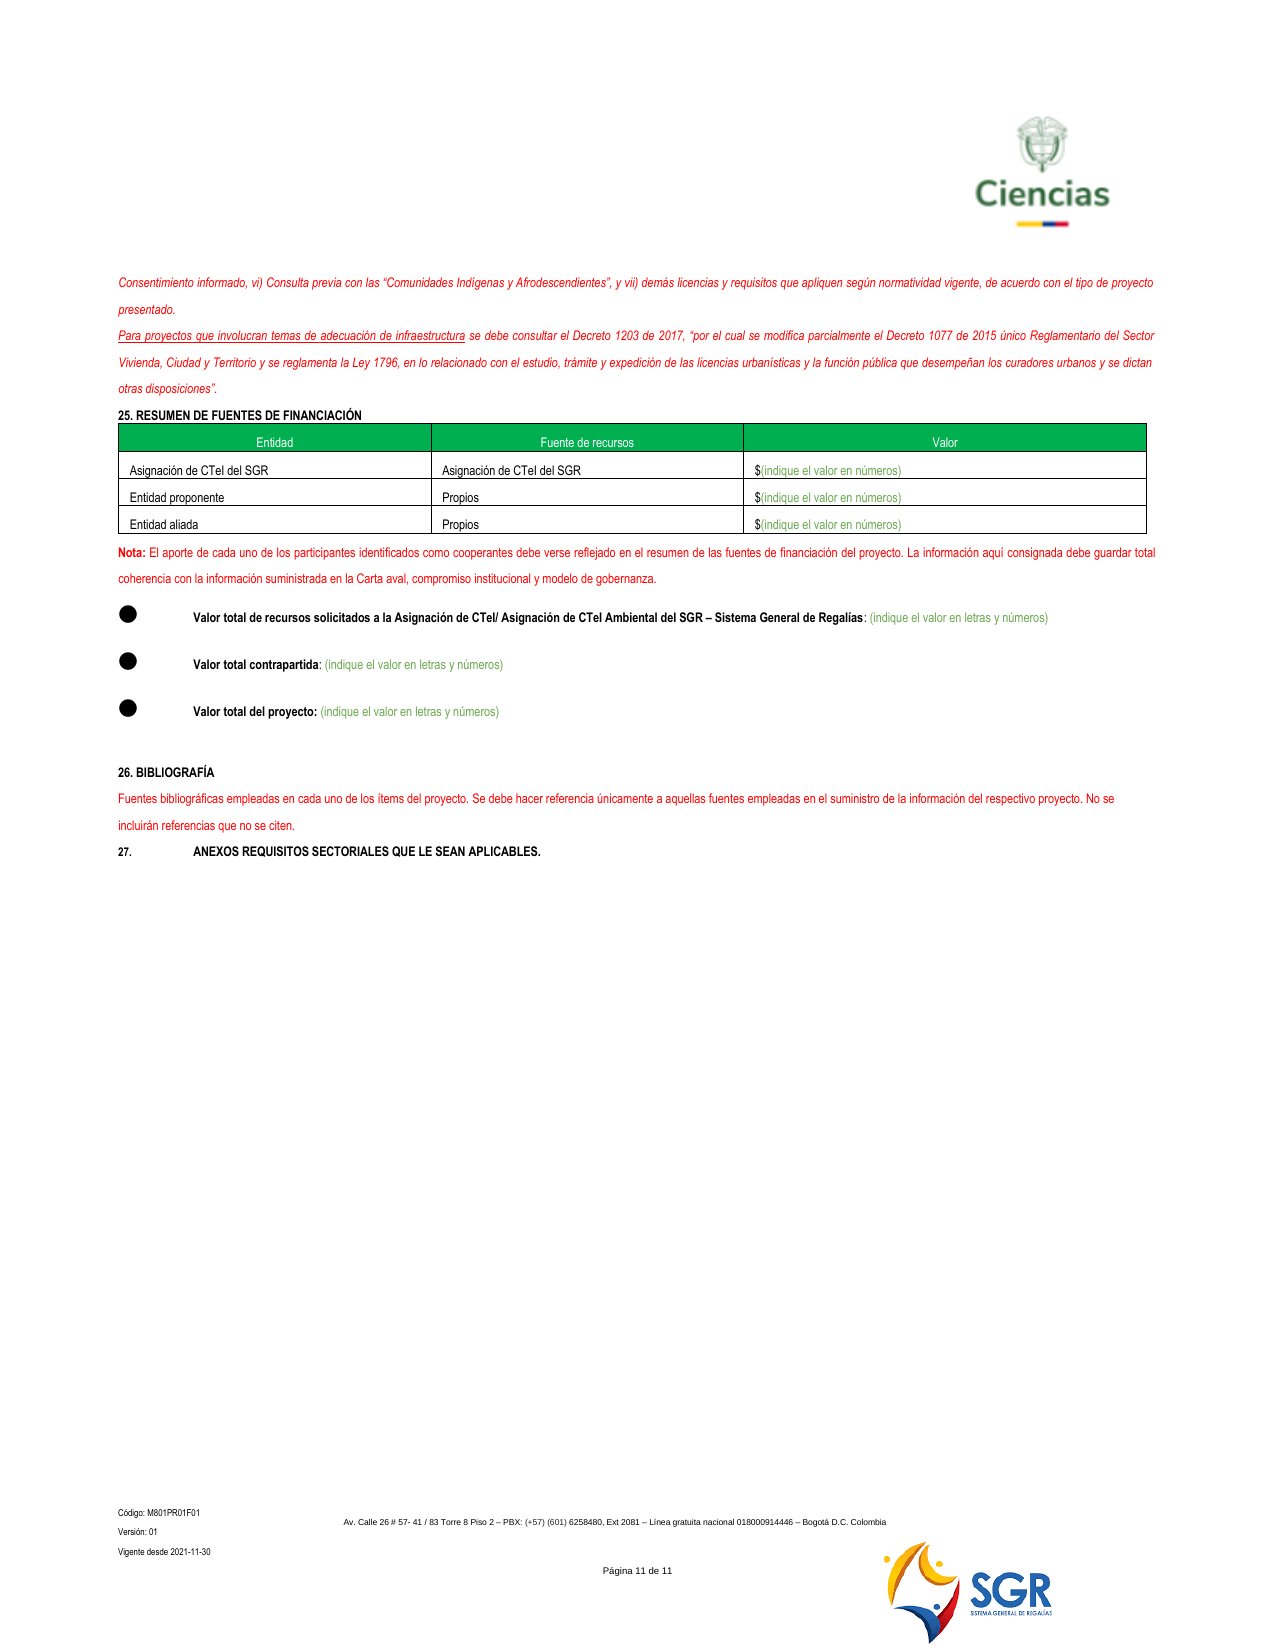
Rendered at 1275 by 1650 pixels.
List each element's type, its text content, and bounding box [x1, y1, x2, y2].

table_header Entidad [119, 424, 431, 451]
text 25. RESUMEN DE FUENTES DE FINANCIACIÓN [118, 397, 1157, 423]
table_cell $(indique el valor en números) [744, 506, 1146, 533]
list Valor total de recursos solicitados a la Asignación de CTeI/ Asignación de CTeI Ambiental del SGR – Sistema General de Regalías: (indique el valor en letras y números) [118, 587, 1157, 634]
list Valor total del proyecto: (indique el valor en letras y números) [118, 681, 1157, 728]
table_cell Asignación de CTeI del SGR [119, 452, 431, 478]
list ANEXOS REQUISITOS SECTORIALES QUE LE SEAN APLICABLES. [118, 833, 1157, 859]
text Fuentes bibliográficas empleadas en cada uno de los ítems del proyecto. Se debe hacer referencia únicamente a aquellas fuentes empleadas en el suministro de la información del respectivo proyecto. No se incluirán referencias que no se citen. [118, 780, 1157, 833]
text Para proyectos que involucran temas de adecuación de infraestructura se debe consultar el Decreto 1203 de 2017, “por el cual se modifica parcialmente el Decreto 1077 de 2015 único Reglamentario del Sector Vivienda, Ciudad y Territorio y se reglamenta la Ley 1796, en lo relacionado con el estudio, trámite y expedición de las licencias urbanísticas y la función pública que desempeñan los curadores urbanos y se dictan otras disposiciones”. [118, 317, 1157, 396]
list Valor total contrapartida: (indique el valor en letras y números) [118, 634, 1157, 681]
table_cell Propios [432, 506, 743, 533]
picture [875, 1536, 1063, 1650]
text Nota: El aporte de cada uno de los participantes identificados como cooperantes debe verse reflejado en el resumen de las fuentes de financiación del proyecto. La información aquí consignada debe guardar total coherencia con la información suministrada en la Carta aval, compromiso institucional y modelo de gobernanza. [118, 534, 1157, 587]
table_cell $(indique el valor en números) [744, 479, 1146, 505]
table_cell $(indique el valor en números) [744, 452, 1146, 478]
text 26. BIBLIOGRAFÍA [118, 754, 1157, 780]
picture [932, 73, 1137, 265]
table_cell Entidad proponente [119, 479, 431, 505]
table_cell Entidad aliada [119, 506, 431, 533]
table_header Valor [744, 424, 1146, 451]
table_cell Asignación de CTeI del SGR [432, 452, 743, 478]
table_cell Propios [432, 479, 743, 505]
table_header Fuente de recursos [432, 424, 743, 451]
